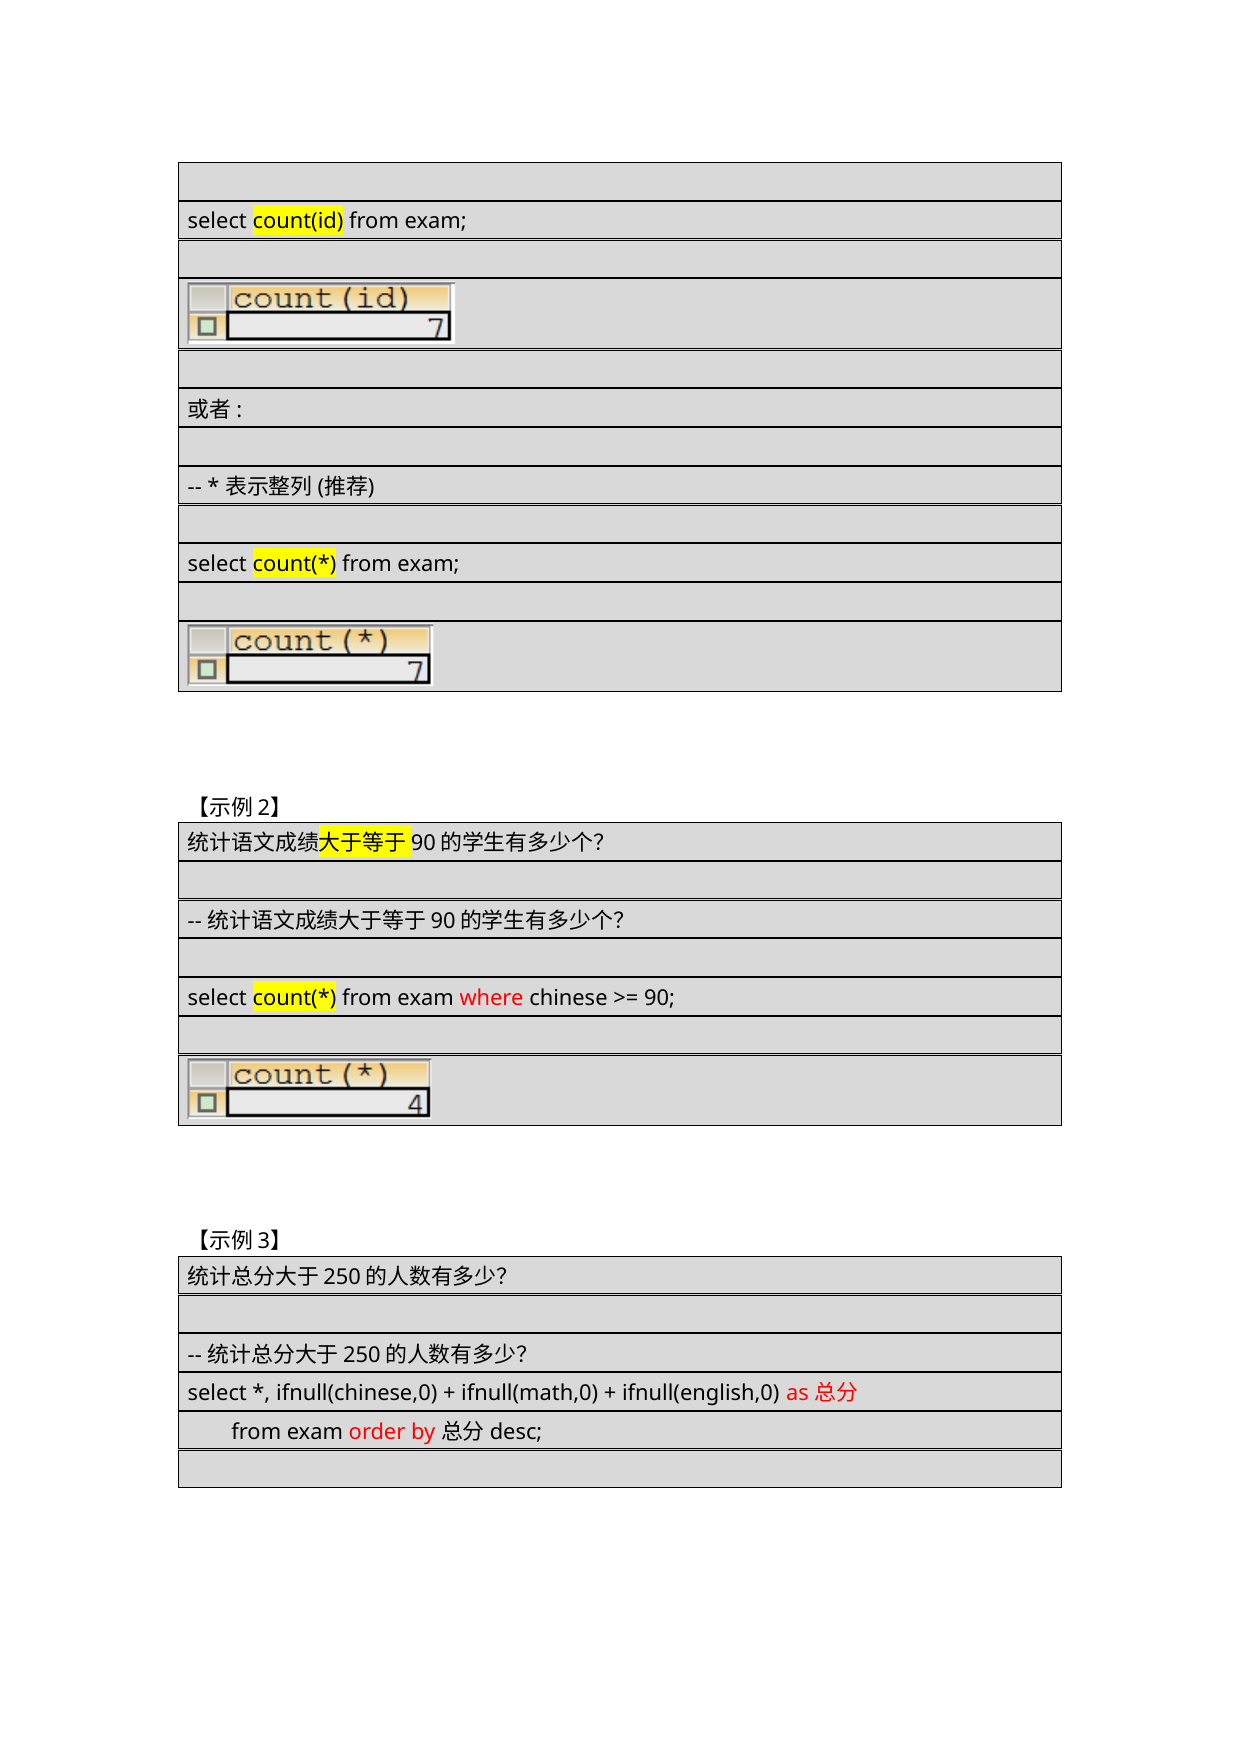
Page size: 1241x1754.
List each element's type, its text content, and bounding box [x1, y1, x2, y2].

text select count(*) from exam; [179, 544, 1061, 581]
text select *, ifnull(chinese,0) + ifnull(math,0) + ifnull(english,0) as 总分 [179, 1373, 1061, 1410]
text 统计语文成绩大于等于90的学生有多少个？ [179, 823, 1061, 860]
text 统计总分大于250的人数有多少？ [179, 1257, 1061, 1293]
text from exam order by 总分 desc; [179, 1412, 1061, 1448]
text 【示例2】 [187, 789, 1053, 822]
text 或者 : [179, 389, 1061, 426]
text 【示例3】 [187, 1223, 1053, 1256]
text select count(id) from exam; [179, 202, 1061, 238]
text select count(*) from exam where chinese >= 90; [179, 978, 1061, 1015]
picture [187, 623, 434, 686]
text -- * 表示整列 (推荐) [179, 467, 1061, 503]
text -- 统计总分大于250的人数有多少？ [179, 1334, 1061, 1371]
text -- 统计语文成绩大于等于90的学生有多少个？ [179, 901, 1061, 937]
picture [187, 281, 456, 344]
picture [187, 1057, 432, 1119]
